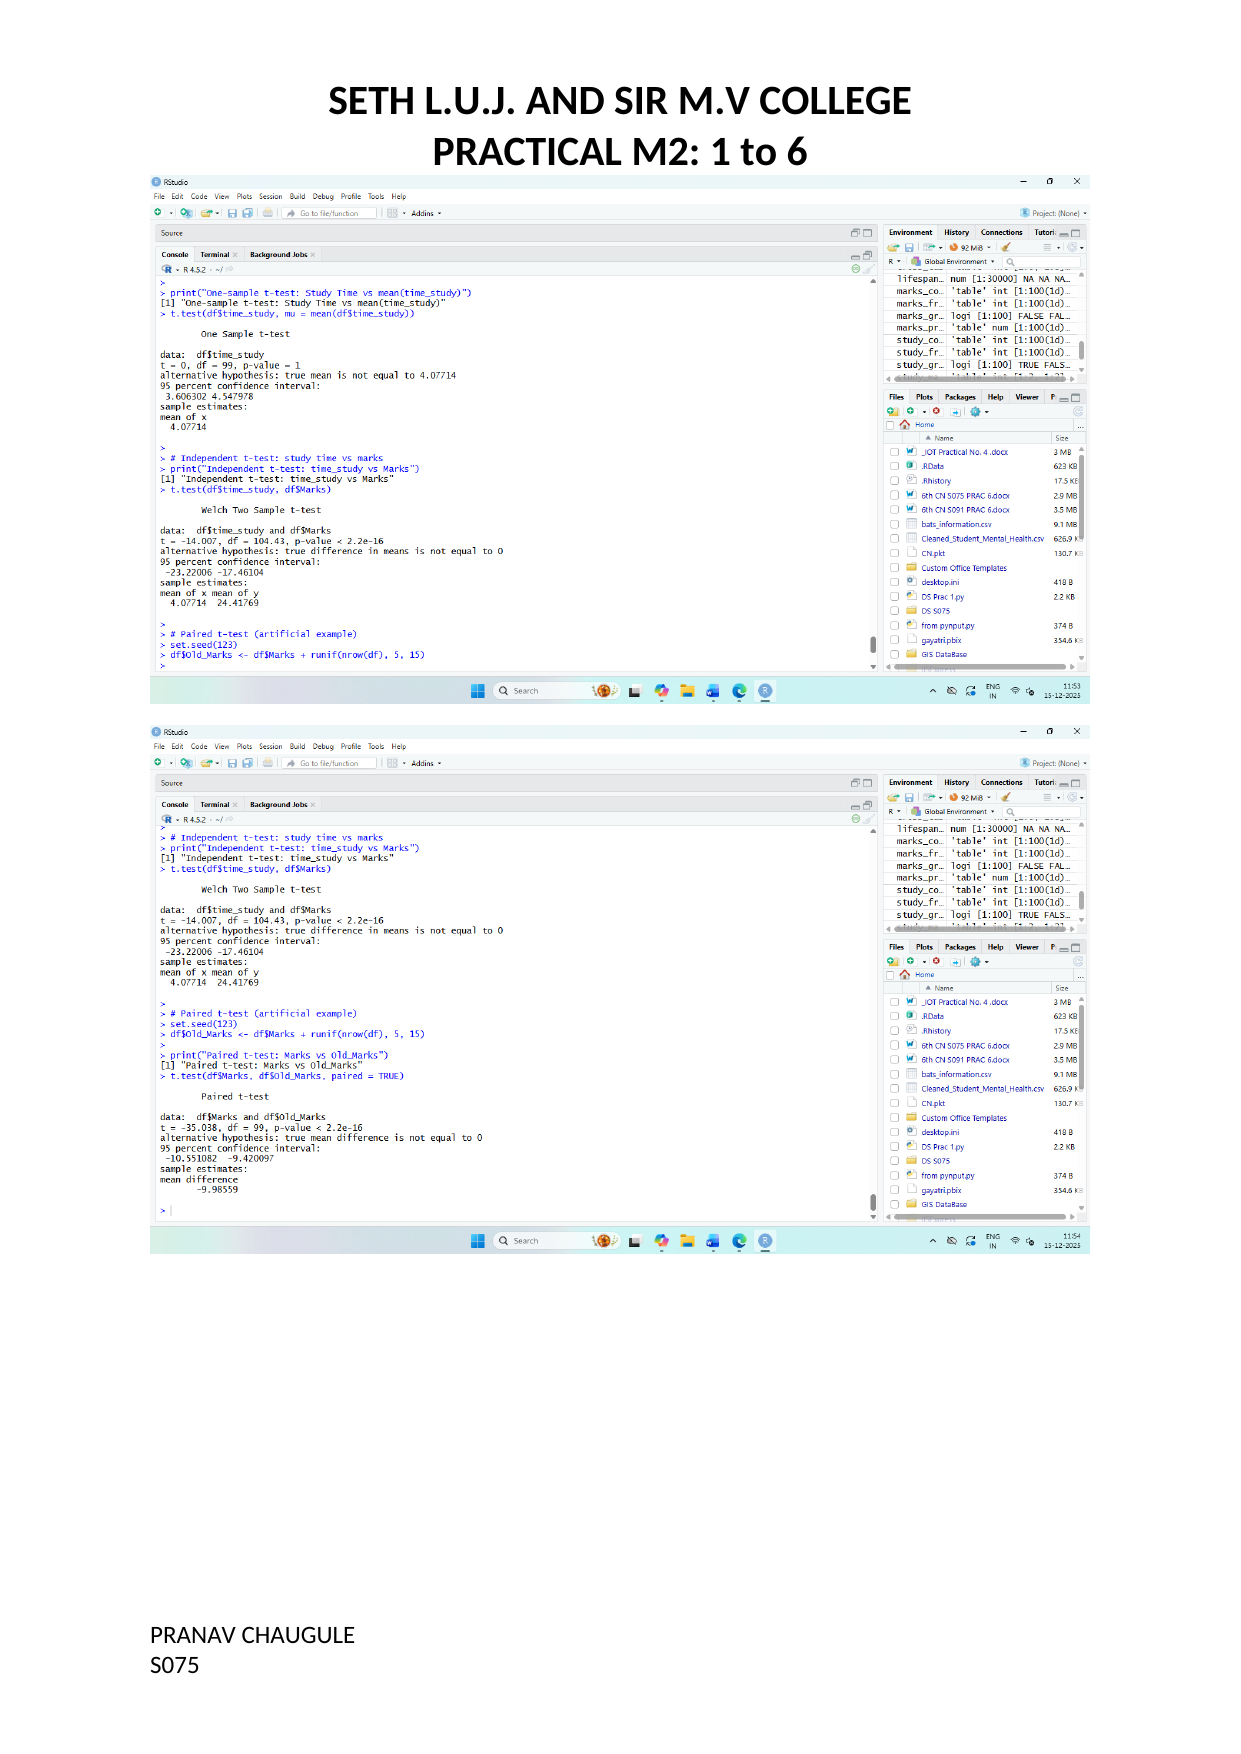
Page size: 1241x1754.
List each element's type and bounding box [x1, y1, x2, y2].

picture [150, 725, 1091, 1254]
picture [150, 175, 1091, 704]
